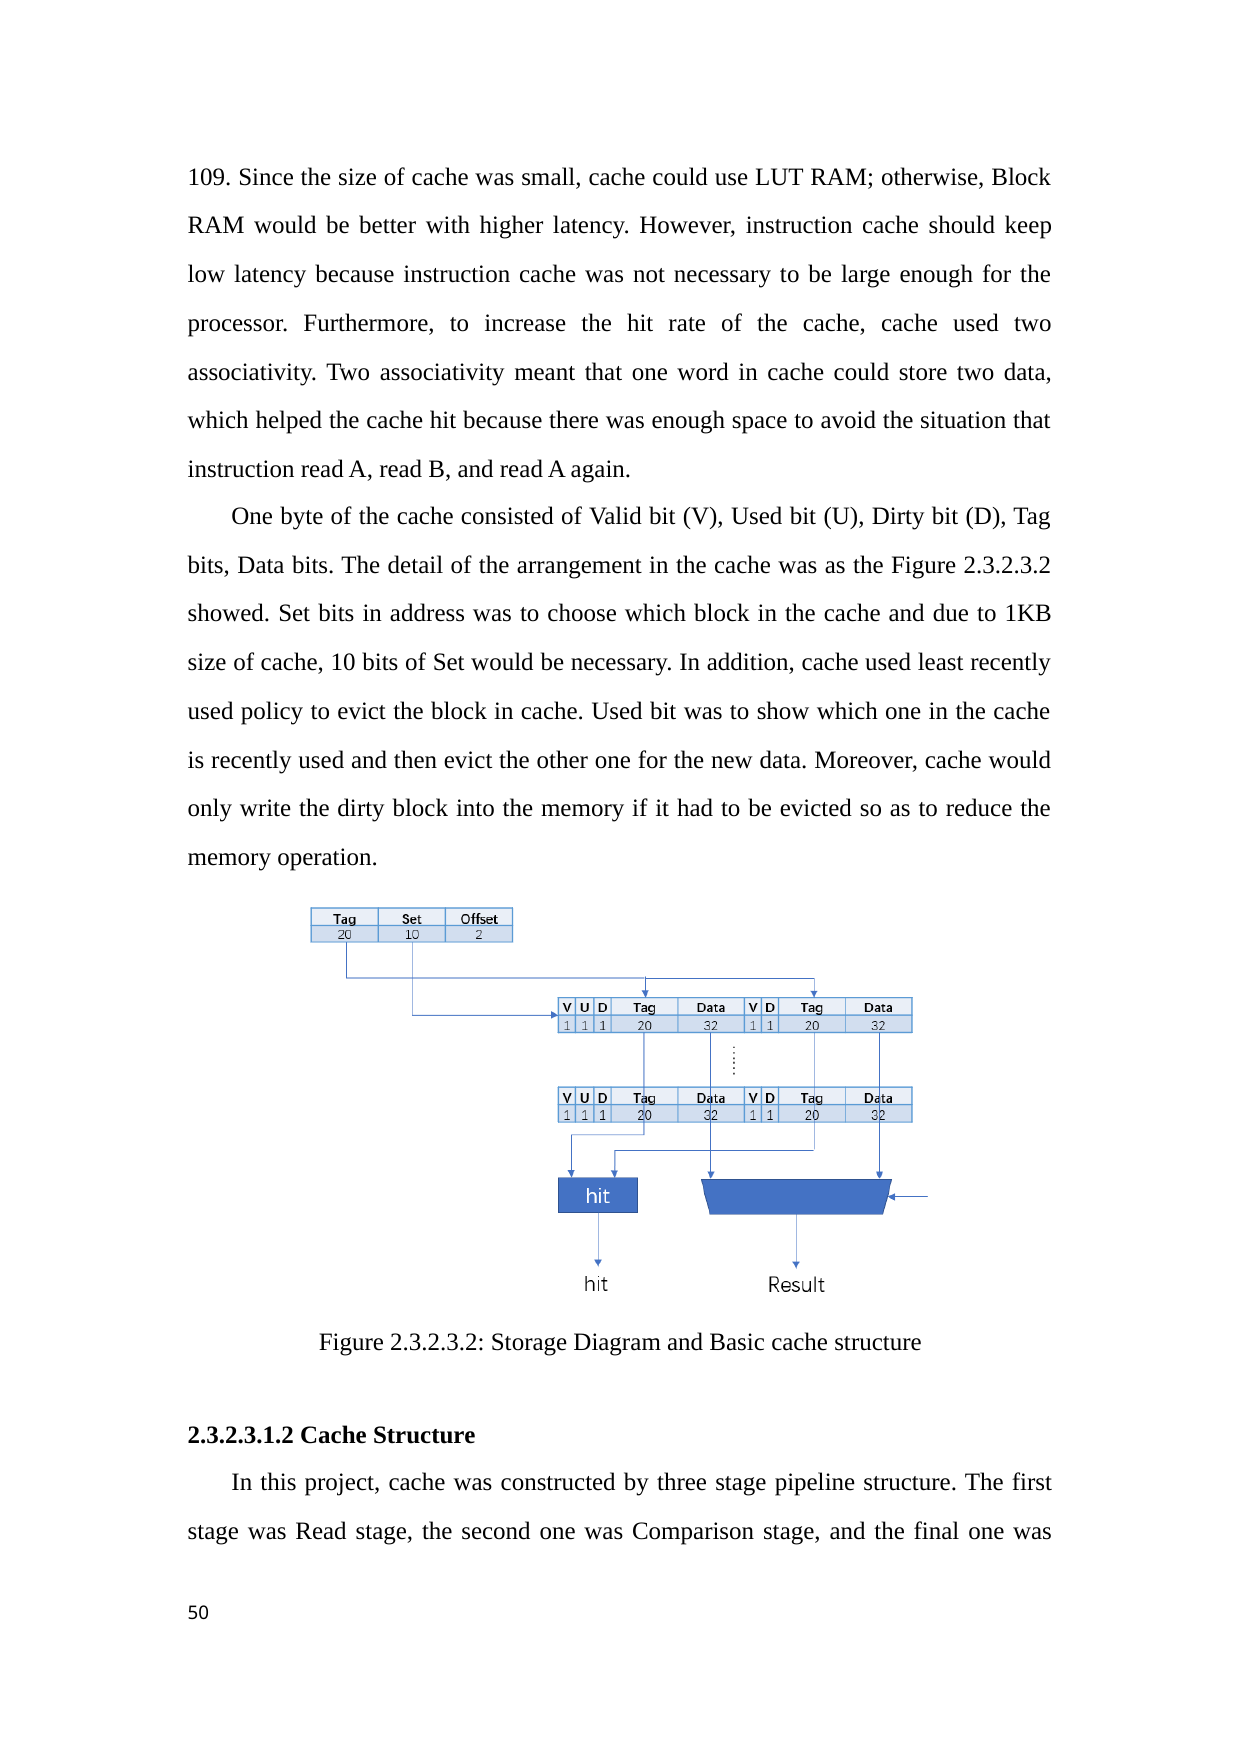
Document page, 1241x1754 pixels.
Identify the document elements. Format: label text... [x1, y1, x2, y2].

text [187, 160, 1053, 485]
text One byte of the cache consisted of Valid bit (V), Used bit (U), Dirty bit (D), Tag bits, Data bits. The detail of the arrangement in the cache was as the Figure 2.3.2.3.2 showed. Set bits in address was to choose which block in the cache and due to 1KB size of cache, 10 bits of Set would be necessary. In addition, cache used least recently used policy to evict the block in cache. Used bit was to show which one in the cache is recently used and then evict the other one for the new data. Moreover, cache would only write the dirty block into the memory if it had to be evicted so as to reduce the memory operation. [187, 499, 1053, 873]
text Figure 2.3.2.3.2: Storage Diagram and Basic cache structure [187, 1325, 1053, 1357]
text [187, 1465, 1053, 1547]
picture [289, 887, 951, 1307]
text 2.3.2.3.1.2 Cache Structure [187, 1418, 1053, 1451]
